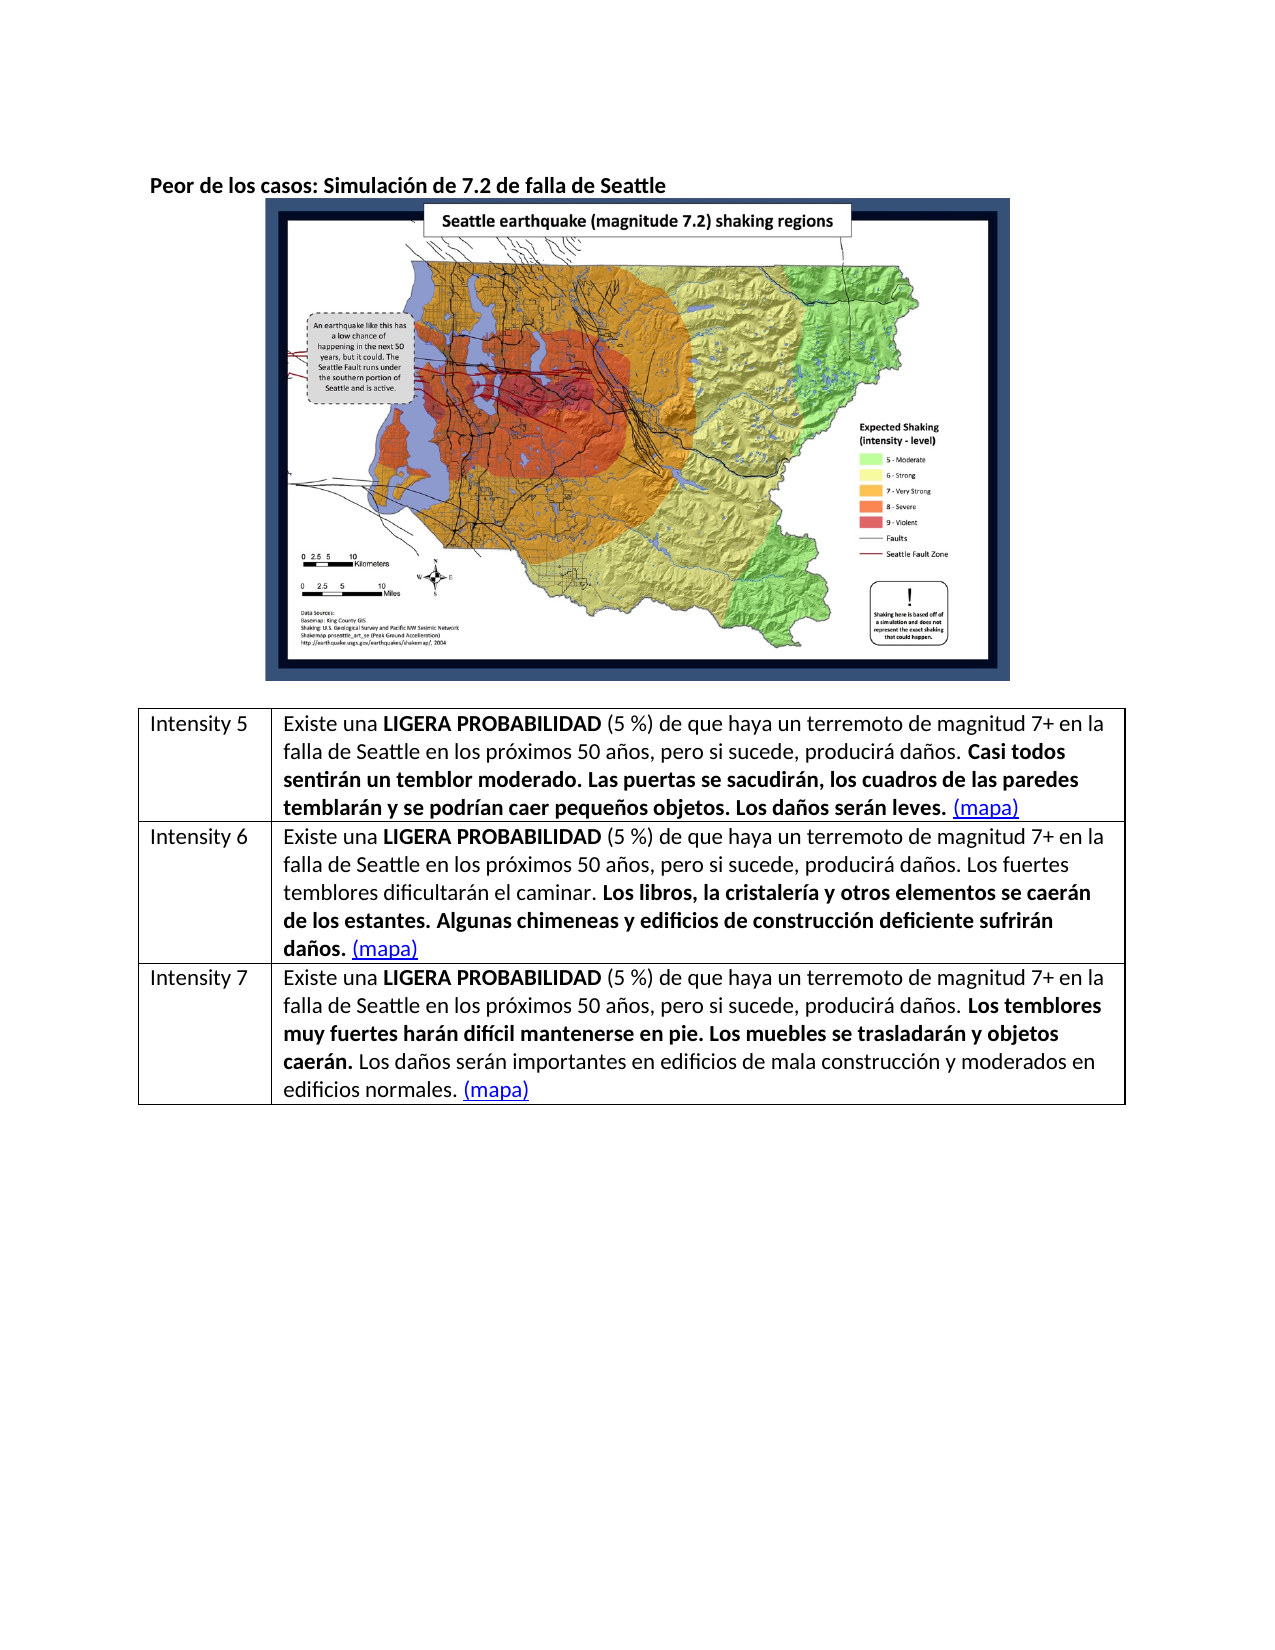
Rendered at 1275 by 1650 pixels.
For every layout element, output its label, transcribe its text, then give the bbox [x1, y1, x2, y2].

table_cell Intensity 6 [139, 822, 271, 962]
table_cell Existe una LIGERA PROBABILIDAD (5 %) de que haya un terremoto de magnitud 7+ en la falla de Seattle en los próximos 50 años, pero si sucede, producirá daños. Los fuertes temblores dificultarán el caminar. Los libros, la cristalería y otros elementos se caerán de los estantes. Algunas chimeneas y edificios de construcción deficiente sufrirán daños. (mapa) [272, 822, 1124, 962]
subtitle Peor de los casos: Simulación de 7.2 de falla de Seattle [150, 171, 1125, 199]
table_header Existe una LIGERA PROBABILIDAD (5 %) de que haya un terremoto de magnitud 7+ en la falla de Seattle en los próximos 50 años, pero si sucede, producirá daños. Casi todos sentirán un temblor moderado. Las puertas se sacudirán, los cuadros de las paredes temblarán y se podrían caer pequeños objetos. Los daños serán leves. (mapa) [272, 709, 1124, 821]
picture [265, 198, 1010, 681]
table_cell Existe una LIGERA PROBABILIDAD (5 %) de que haya un terremoto de magnitud 7+ en la falla de Seattle en los próximos 50 años, pero si sucede, producirá daños. Los temblores muy fuertes harán difícil mantenerse en pie. Los muebles se trasladarán y objetos caerán. Los daños serán importantes en edificios de mala construcción y moderados en edificios normales. (mapa) [272, 964, 1124, 1103]
table_header Intensity 5 [139, 709, 271, 821]
table_cell Intensity 7 [139, 964, 271, 1103]
